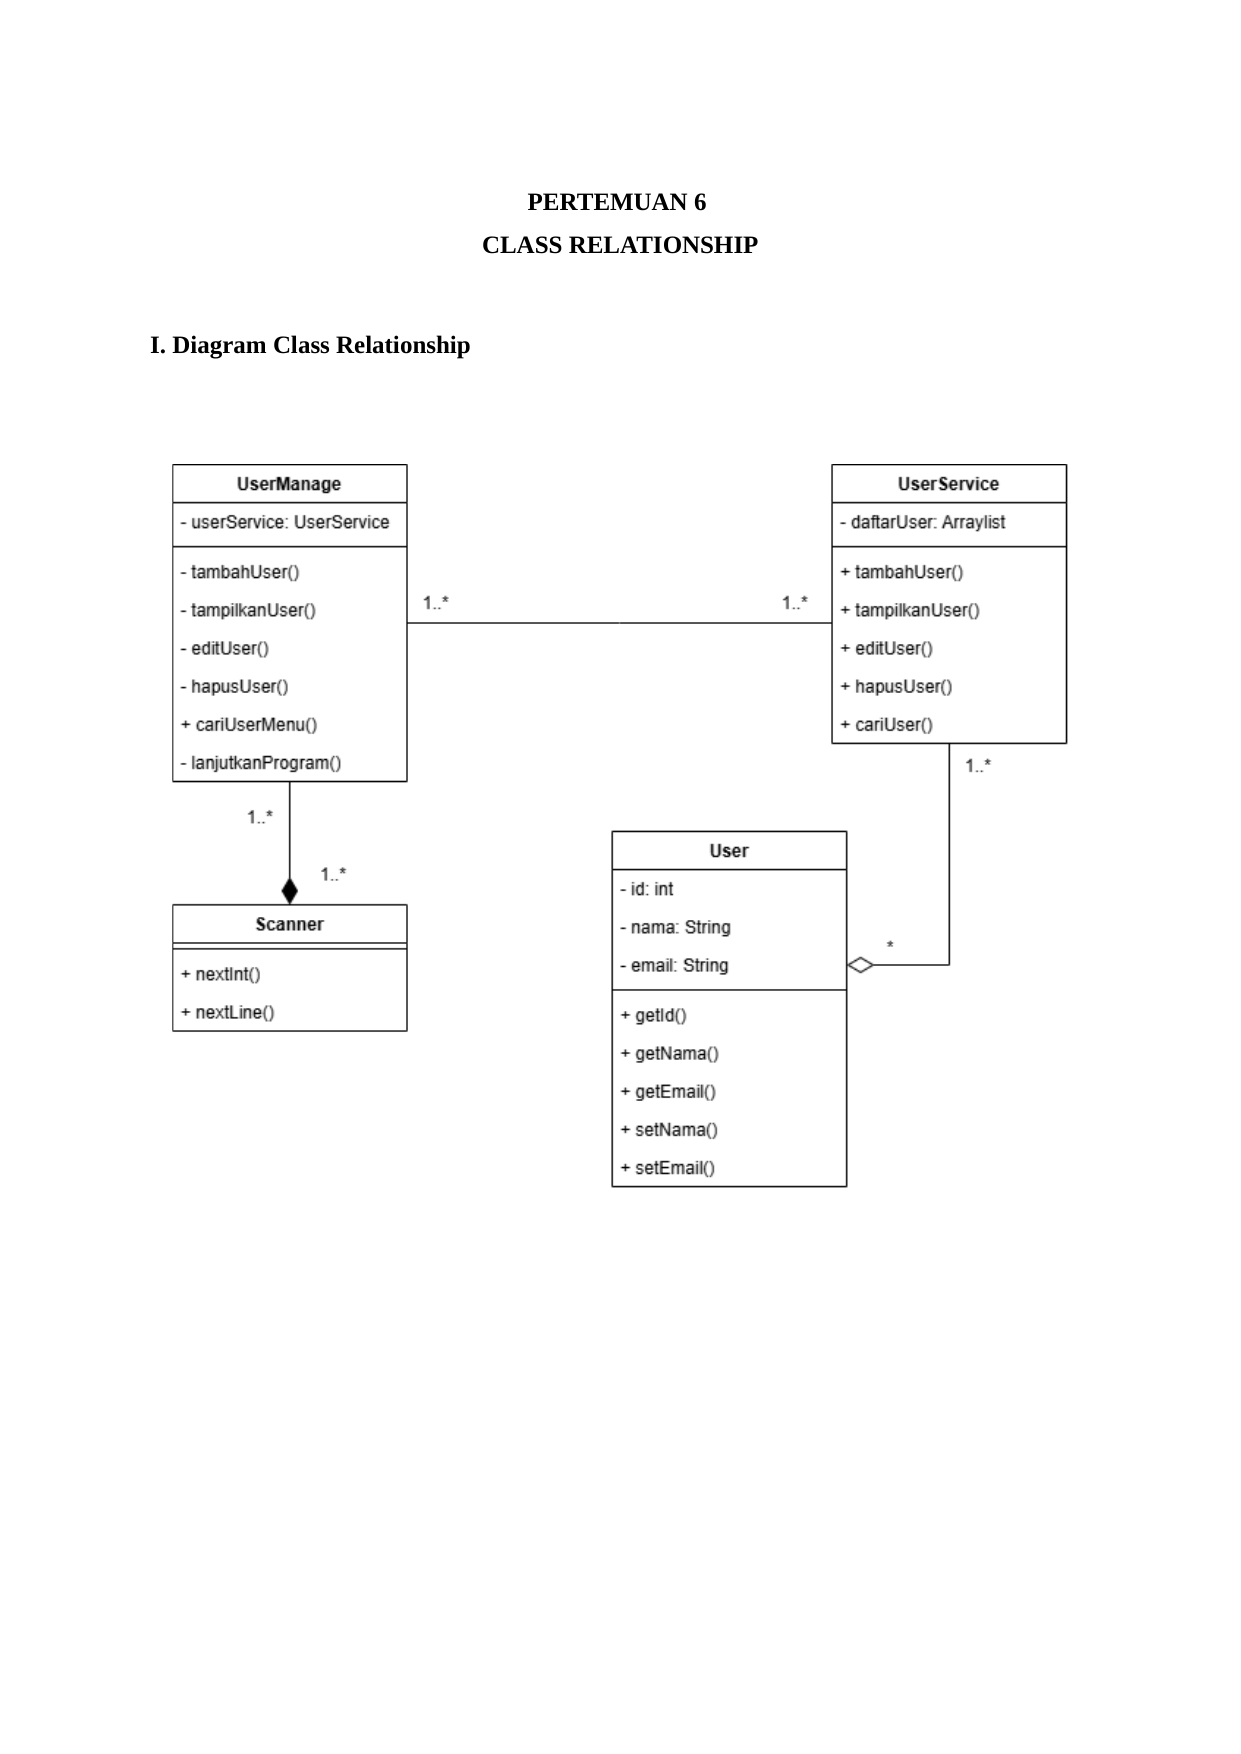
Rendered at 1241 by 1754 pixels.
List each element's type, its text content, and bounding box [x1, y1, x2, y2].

picture [172, 464, 1069, 1192]
subtitle PERTEMUAN 6 CLASS RELATIONSHIP [150, 187, 1090, 259]
subtitle I. Diagram Class Relationship [150, 330, 1090, 358]
